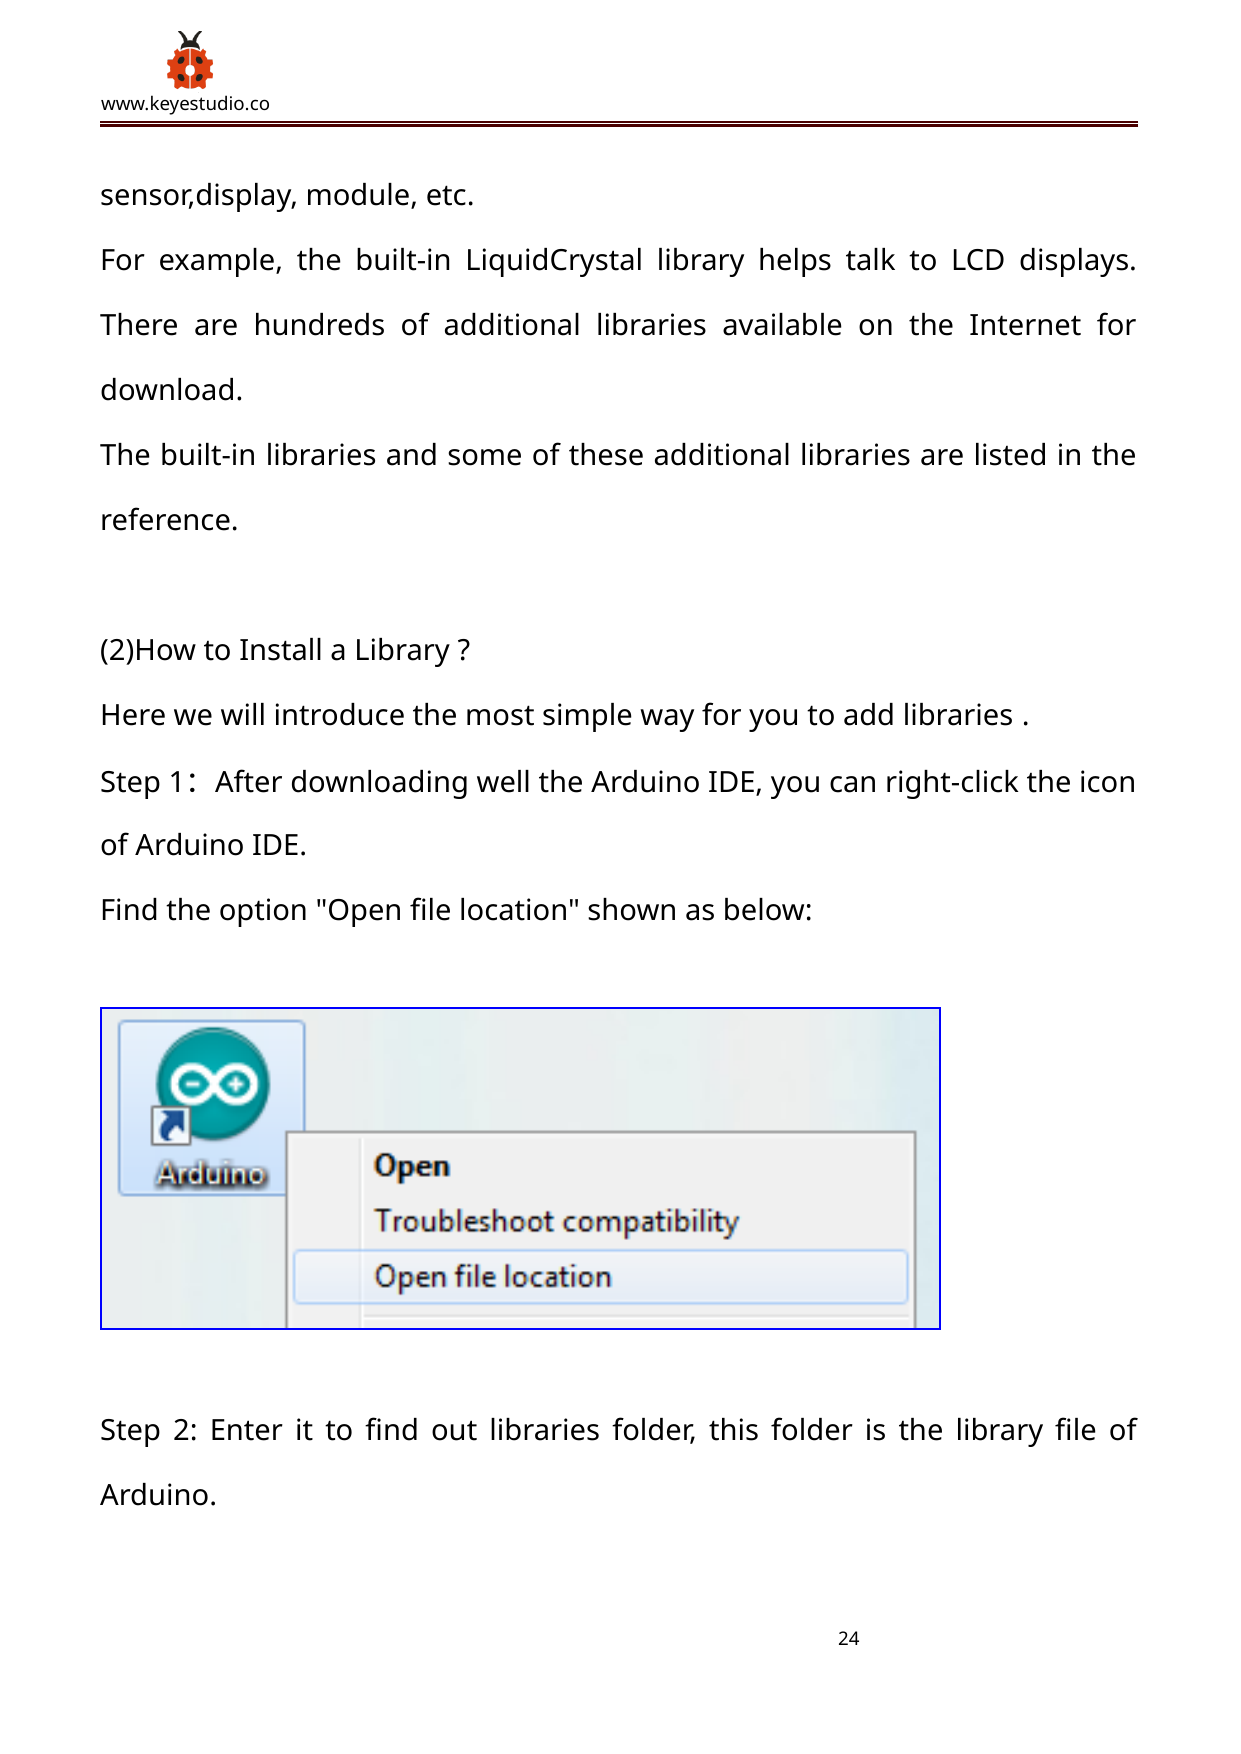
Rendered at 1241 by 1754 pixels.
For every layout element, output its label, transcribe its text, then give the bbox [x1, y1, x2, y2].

picture [102, 1009, 939, 1328]
text Here we will introduce the most simple way for you to add libraries . [100, 682, 1138, 747]
text Step 1：After downloading well the Arduino IDE, you can right-click the icon of Arduino IDE. [100, 747, 1138, 877]
text The built-in libraries and some of these additional libraries are listed in the reference. [100, 422, 1138, 552]
picture [155, 31, 231, 93]
text Find the option "Open file location" shown as below: [100, 877, 1138, 942]
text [100, 162, 1138, 227]
text Step 2: Enter it to find out libraries folder, this folder is the library file of Arduino. [100, 1397, 1138, 1527]
text (2)How to Install a Library ? [100, 617, 1138, 682]
text For example, the built-in LiquidCrystal library helps talk to LCD displays. There are hundreds of additional libraries available on the Internet for download. [100, 227, 1138, 422]
